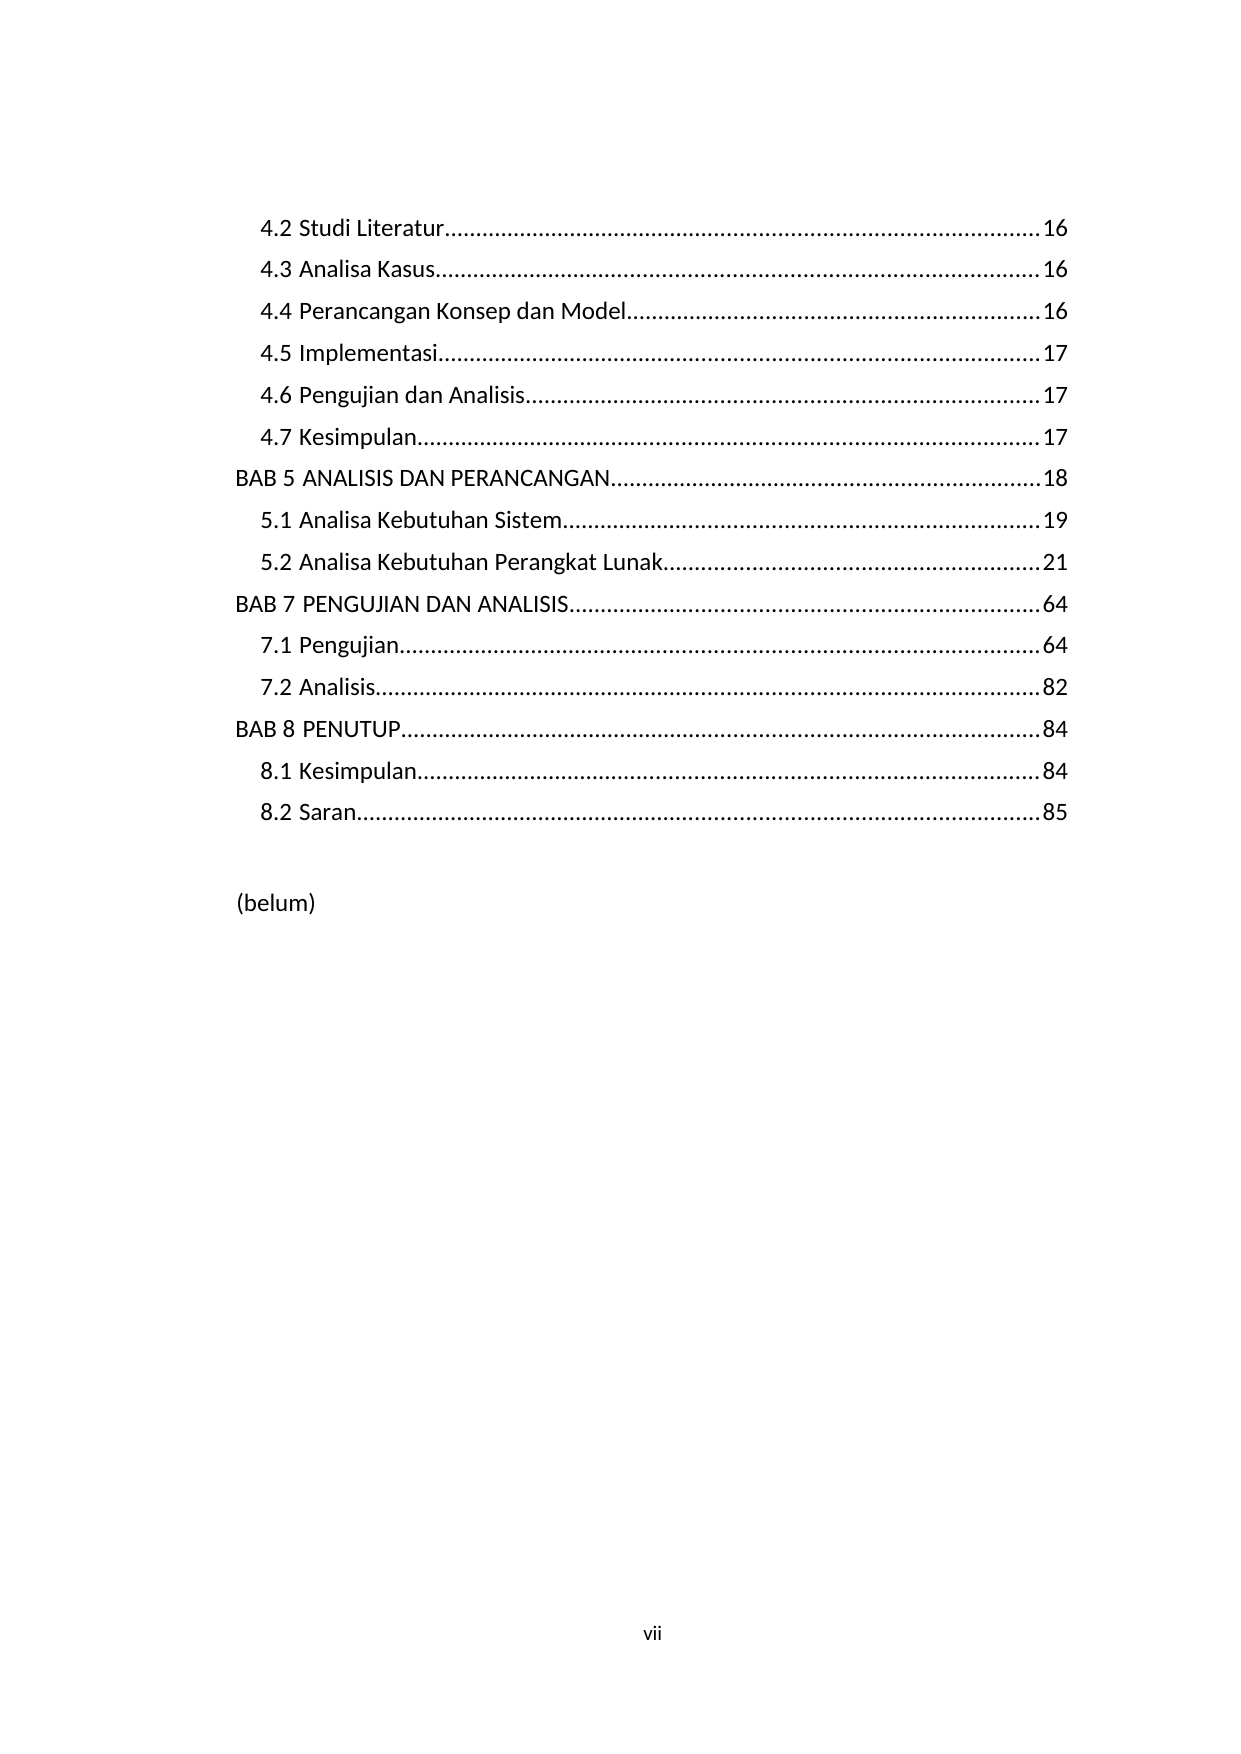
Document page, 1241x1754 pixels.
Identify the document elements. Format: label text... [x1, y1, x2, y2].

text (belum) [236, 887, 1069, 918]
